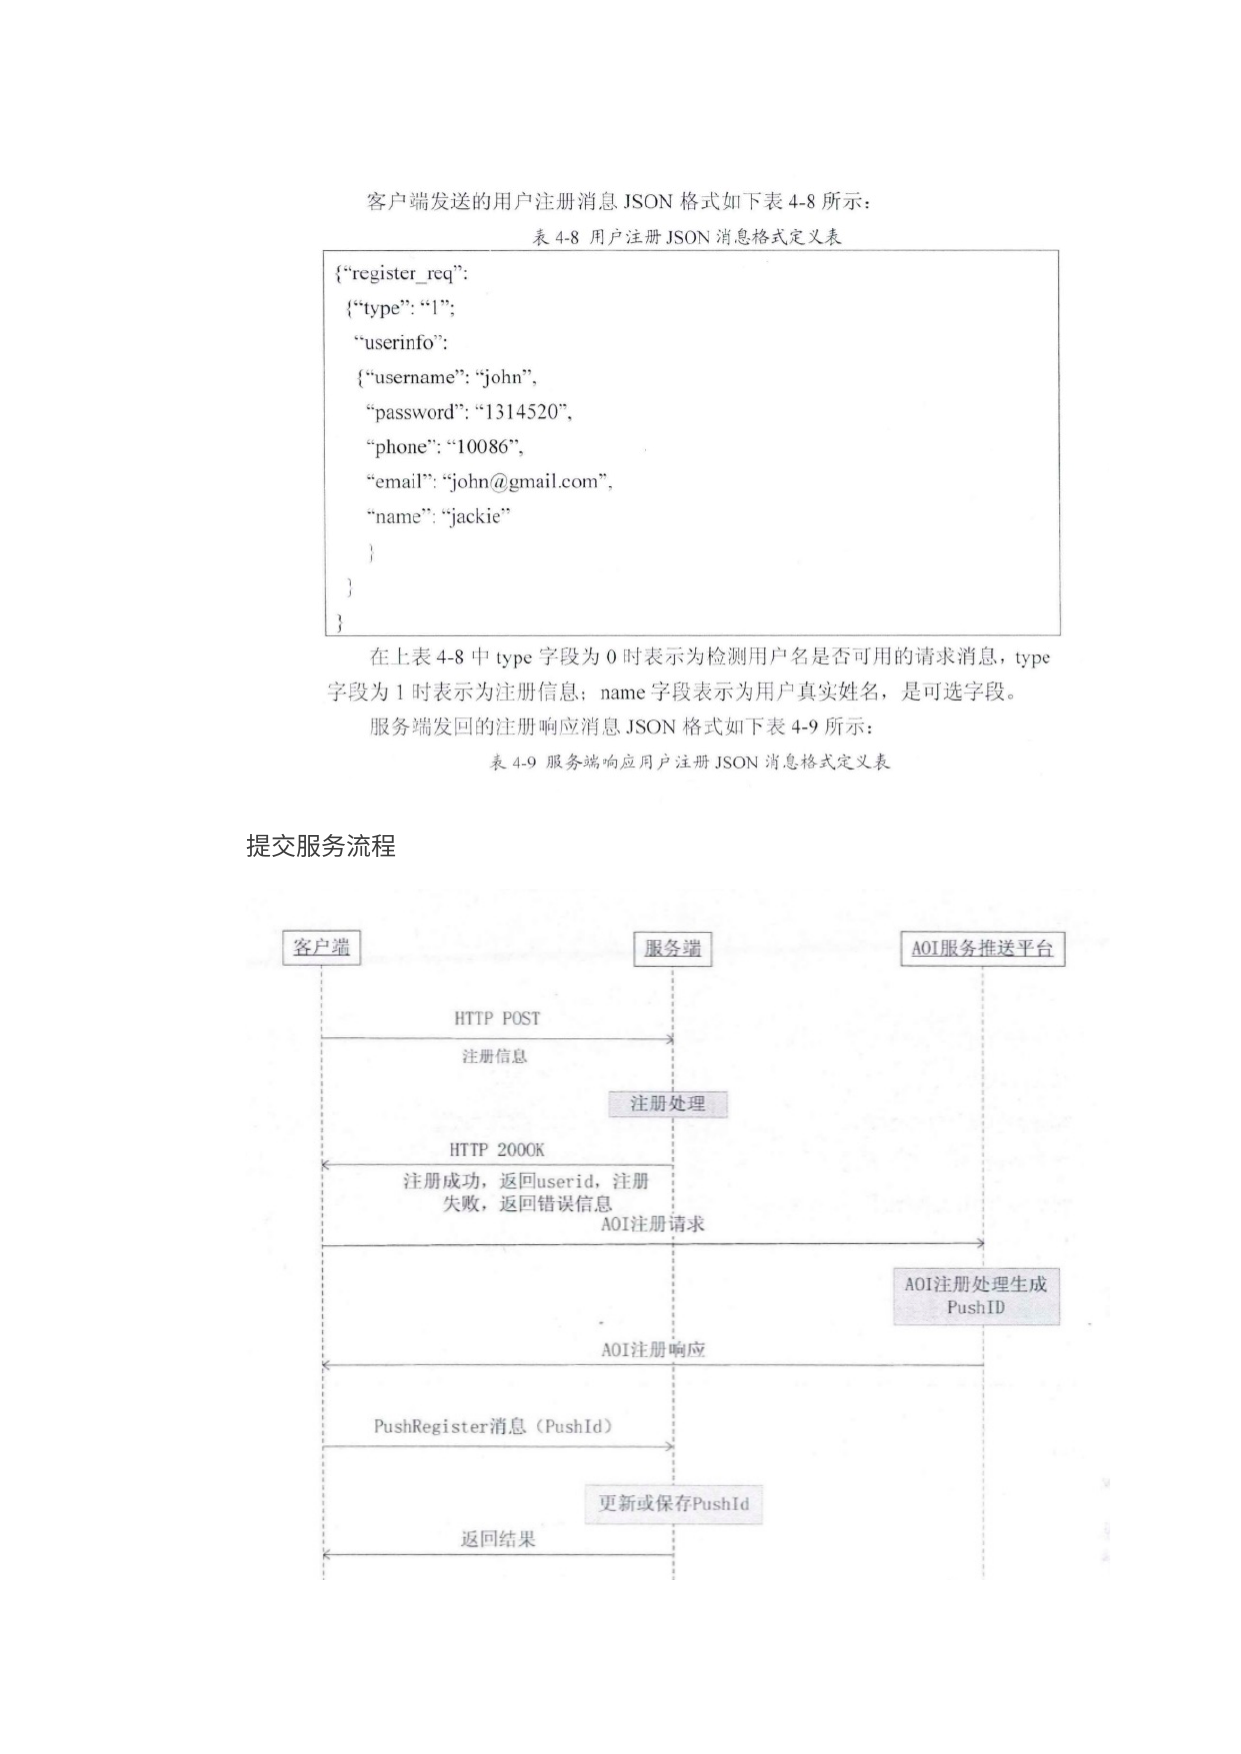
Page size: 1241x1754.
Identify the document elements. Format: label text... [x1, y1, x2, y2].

text 提交服务流程 [187, 812, 1053, 877]
picture [245, 889, 1110, 1580]
picture [245, 165, 1109, 809]
